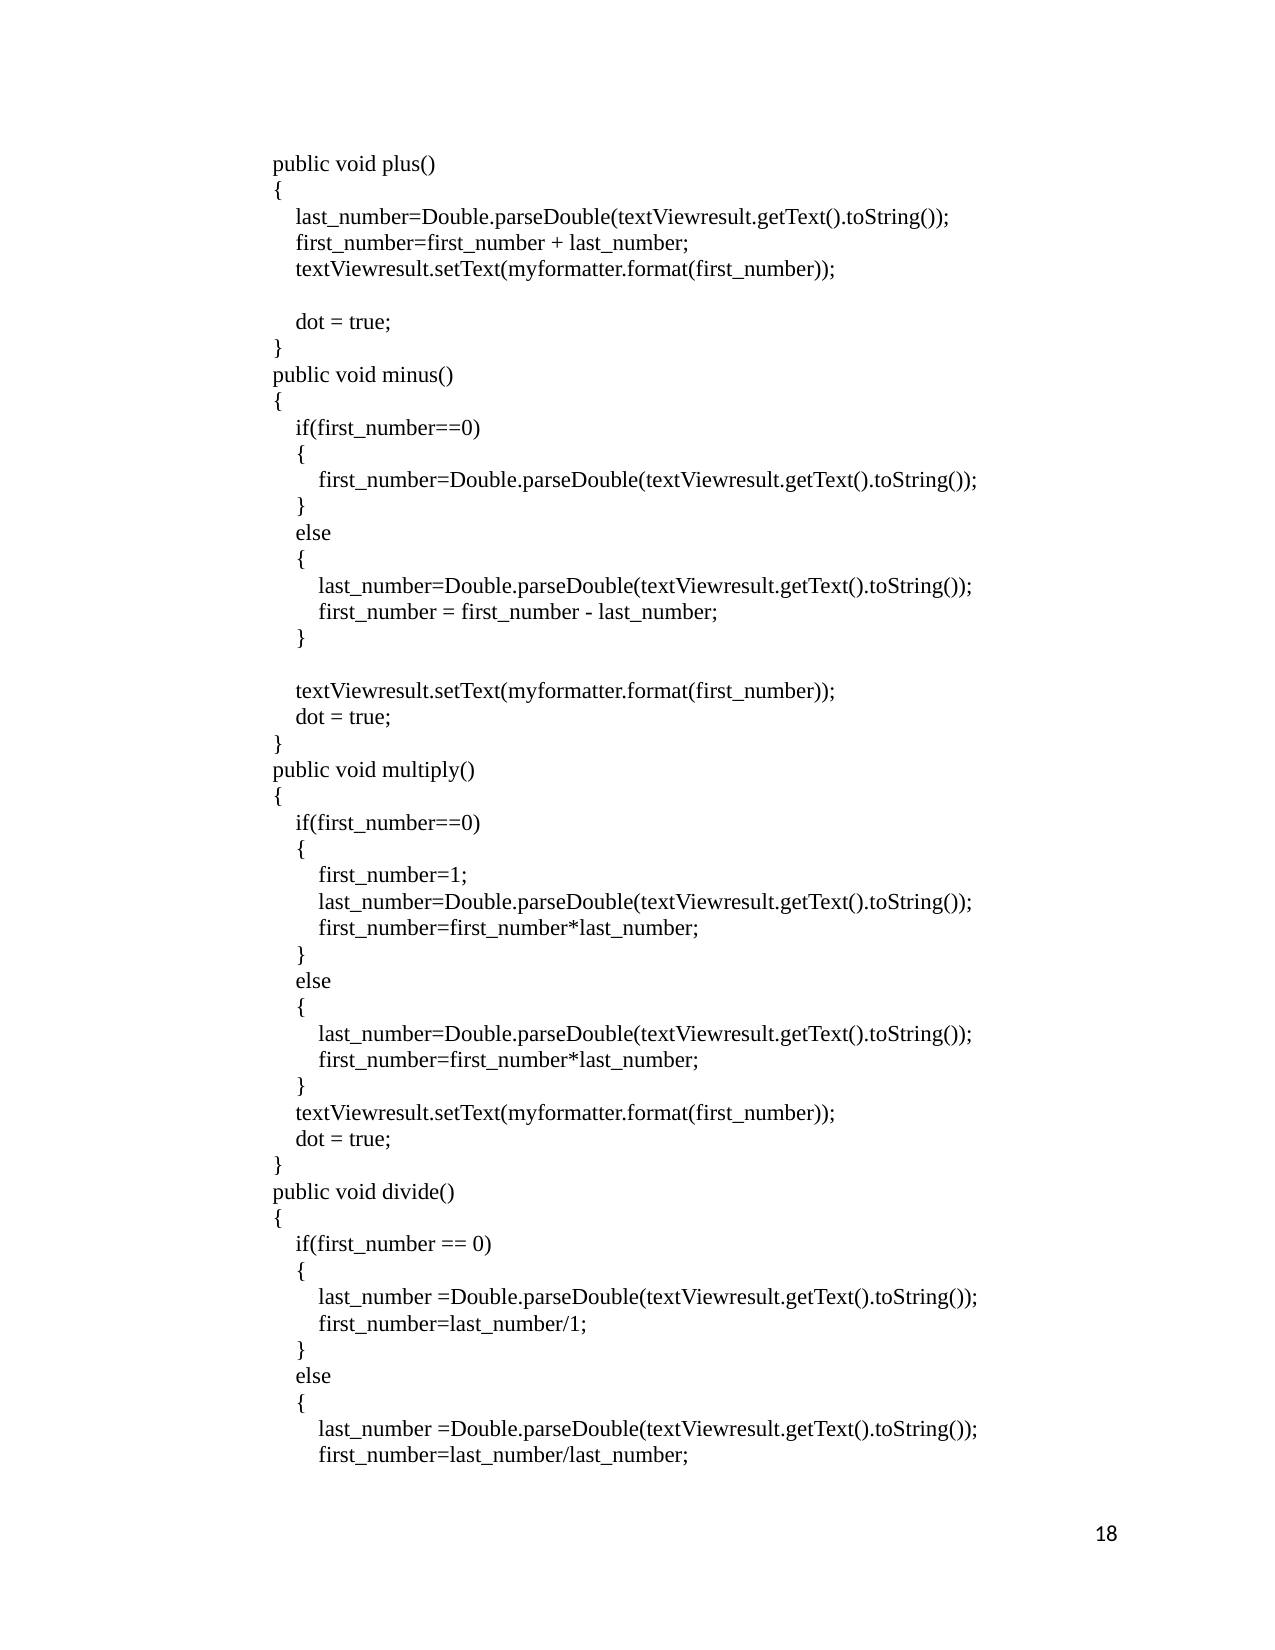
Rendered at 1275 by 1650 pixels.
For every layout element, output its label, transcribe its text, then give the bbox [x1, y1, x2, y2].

list public void plus() [232, 150, 1117, 176]
list first_number=first_number + last_number; [232, 229, 1117, 255]
list textViewresult.setText(myformatter.format(first_number)); [232, 1099, 1117, 1125]
list { [232, 440, 1117, 466]
list } [232, 334, 1117, 361]
list } [232, 941, 1117, 967]
list dot = true; [232, 1125, 1117, 1151]
list first_number=first_number*last_number; [232, 914, 1117, 941]
list } [232, 1072, 1117, 1099]
list } [232, 493, 1117, 519]
list { [232, 1389, 1117, 1415]
list { [232, 1204, 1117, 1231]
list { [232, 545, 1117, 572]
list { [232, 782, 1117, 809]
list else [232, 1362, 1117, 1389]
list if(first_number == 0) [232, 1231, 1117, 1257]
list first_number=1; [232, 862, 1117, 888]
list if(first_number==0) [232, 413, 1117, 440]
list { [232, 176, 1117, 203]
list } [232, 1151, 1117, 1178]
list first_number=last_number/last_number; [232, 1441, 1117, 1468]
list last_number =Double.parseDouble(textViewresult.getText().toString()); [232, 1283, 1117, 1309]
list } [232, 730, 1117, 756]
list public void multiply() [232, 756, 1117, 782]
list } [232, 624, 1117, 651]
list first_number = first_number - last_number; [232, 598, 1117, 624]
list textViewresult.setText(myformatter.format(first_number)); [232, 255, 1117, 282]
list { [232, 1257, 1117, 1283]
list dot = true; [232, 308, 1117, 334]
list textViewresult.setText(myformatter.format(first_number)); [232, 677, 1117, 703]
list last_number=Double.parseDouble(textViewresult.getText().toString()); [232, 572, 1117, 598]
list if(first_number==0) [232, 809, 1117, 835]
list public void minus() [232, 361, 1117, 387]
list first_number=first_number*last_number; [232, 1046, 1117, 1072]
list last_number=Double.parseDouble(textViewresult.getText().toString()); [232, 888, 1117, 914]
list first_number=last_number/1; [232, 1309, 1117, 1336]
list last_number=Double.parseDouble(textViewresult.getText().toString()); [232, 1020, 1117, 1046]
list } [232, 1336, 1117, 1362]
list else [232, 967, 1117, 993]
list public void divide() [232, 1178, 1117, 1204]
list last_number=Double.parseDouble(textViewresult.getText().toString()); [232, 203, 1117, 229]
list { [232, 993, 1117, 1020]
list { [232, 387, 1117, 413]
list else [232, 519, 1117, 545]
list last_number =Double.parseDouble(textViewresult.getText().toString()); [232, 1415, 1117, 1441]
list { [232, 835, 1117, 862]
list first_number=Double.parseDouble(textViewresult.getText().toString()); [232, 466, 1117, 493]
list dot = true; [232, 703, 1117, 730]
